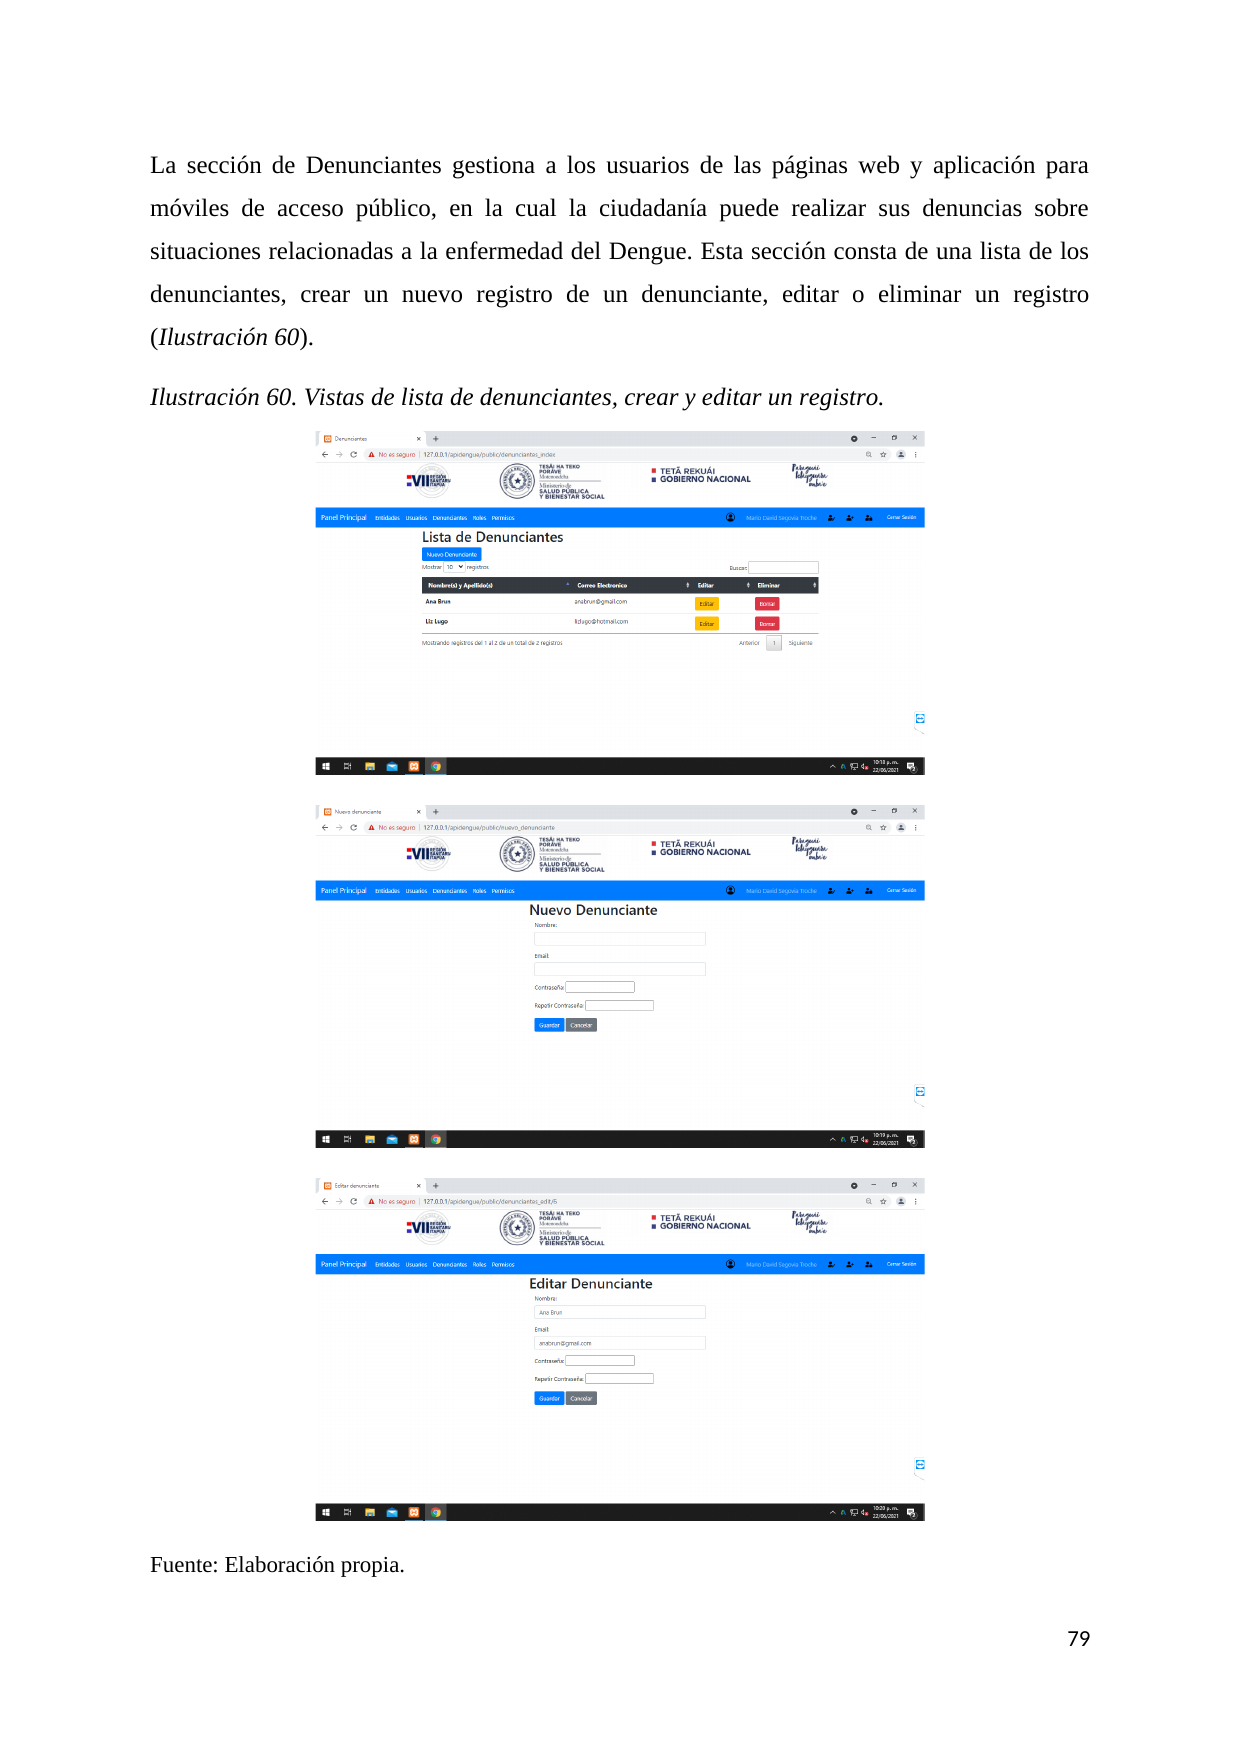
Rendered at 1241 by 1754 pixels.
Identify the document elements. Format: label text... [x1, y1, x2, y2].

picture [315, 1178, 925, 1521]
picture [315, 805, 925, 1148]
text Fuente: Elaboración propia. [150, 1551, 1090, 1578]
text La sección de Denunciantes gestiona a los usuarios de las páginas web y aplicación para móviles de acceso público, en la cual la ciudadanía puede realizar sus denuncias sobre situaciones relacionadas a la enfermedad del Dengue. Esta sección consta de una lista de los denunciantes, crear un nuevo registro de un denunciante, editar o eliminar un registro (Ilustración 60). [150, 150, 1090, 351]
text Ilustración 60. Vistas de lista de denunciantes, crear y editar un registro. [150, 382, 1090, 411]
picture [315, 431, 925, 775]
